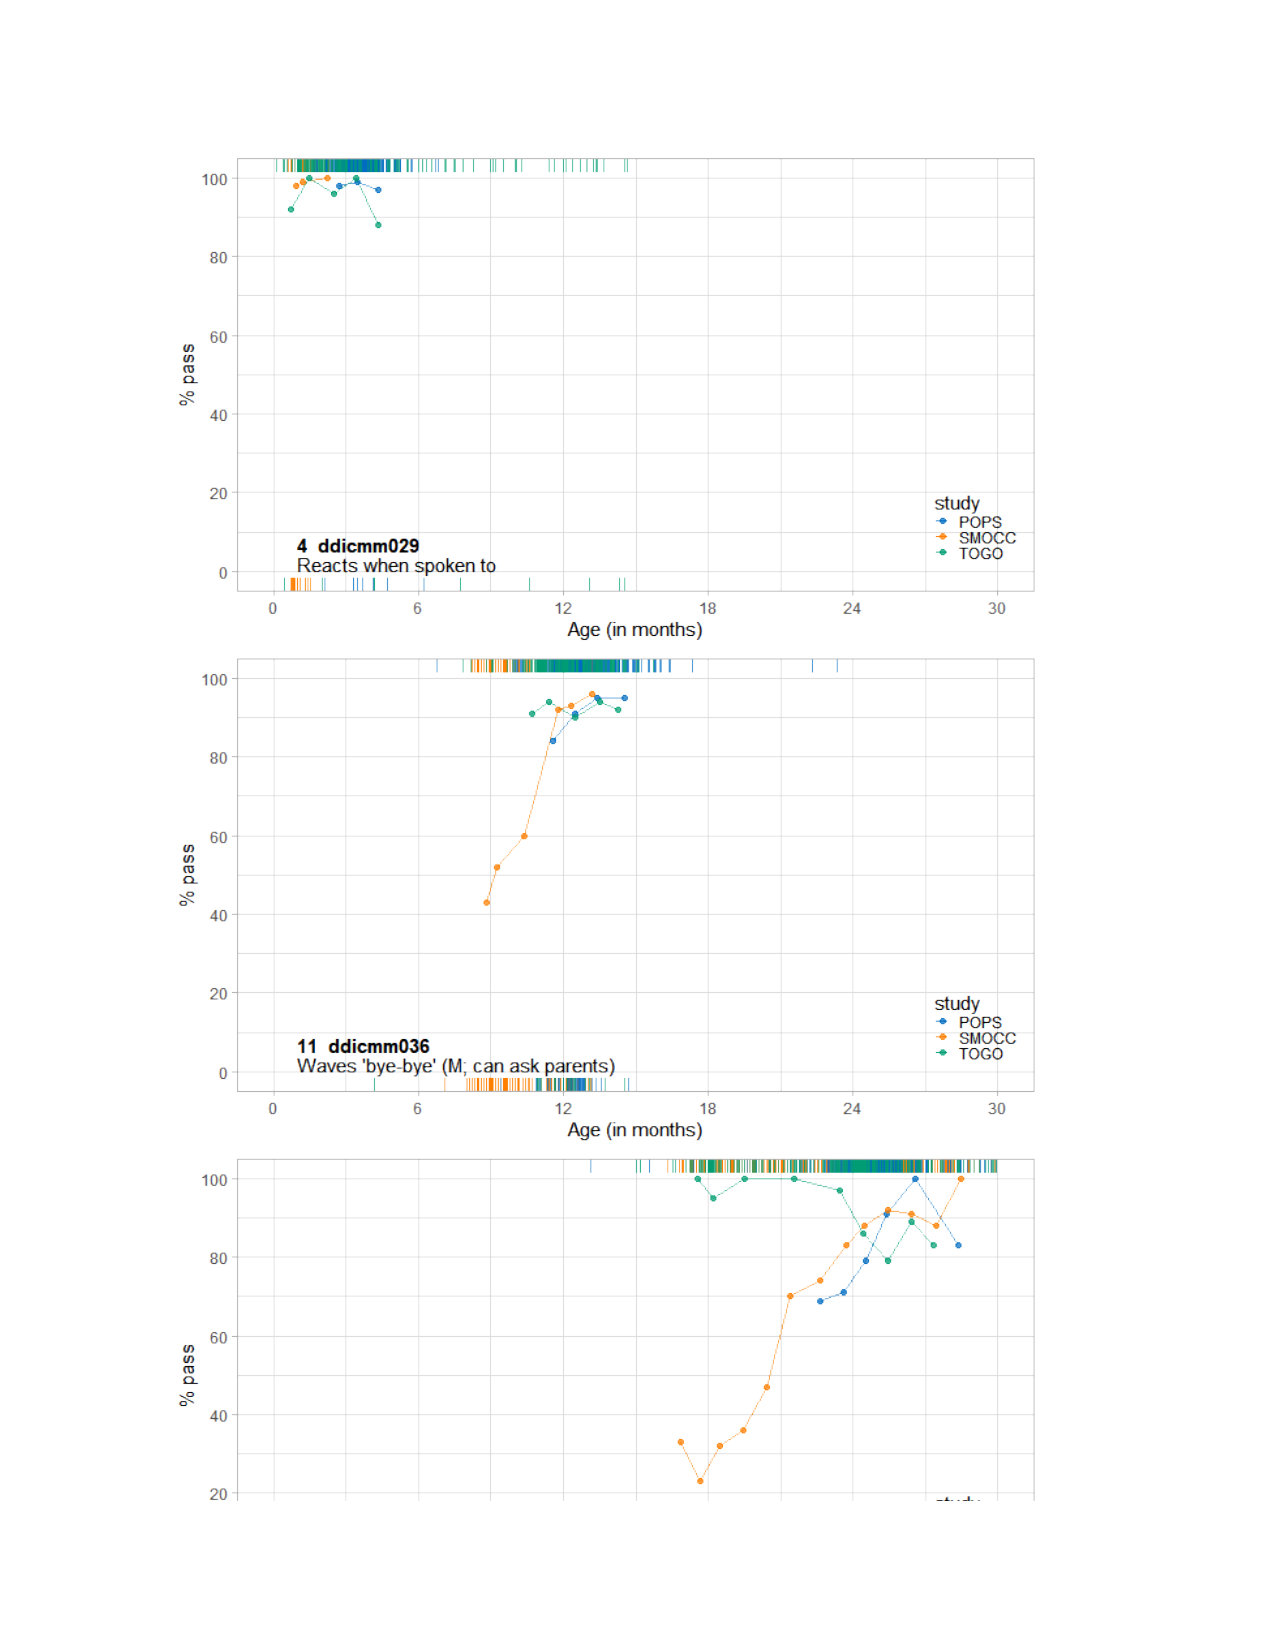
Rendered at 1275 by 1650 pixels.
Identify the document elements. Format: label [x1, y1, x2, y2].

picture [168, 150, 1044, 1501]
